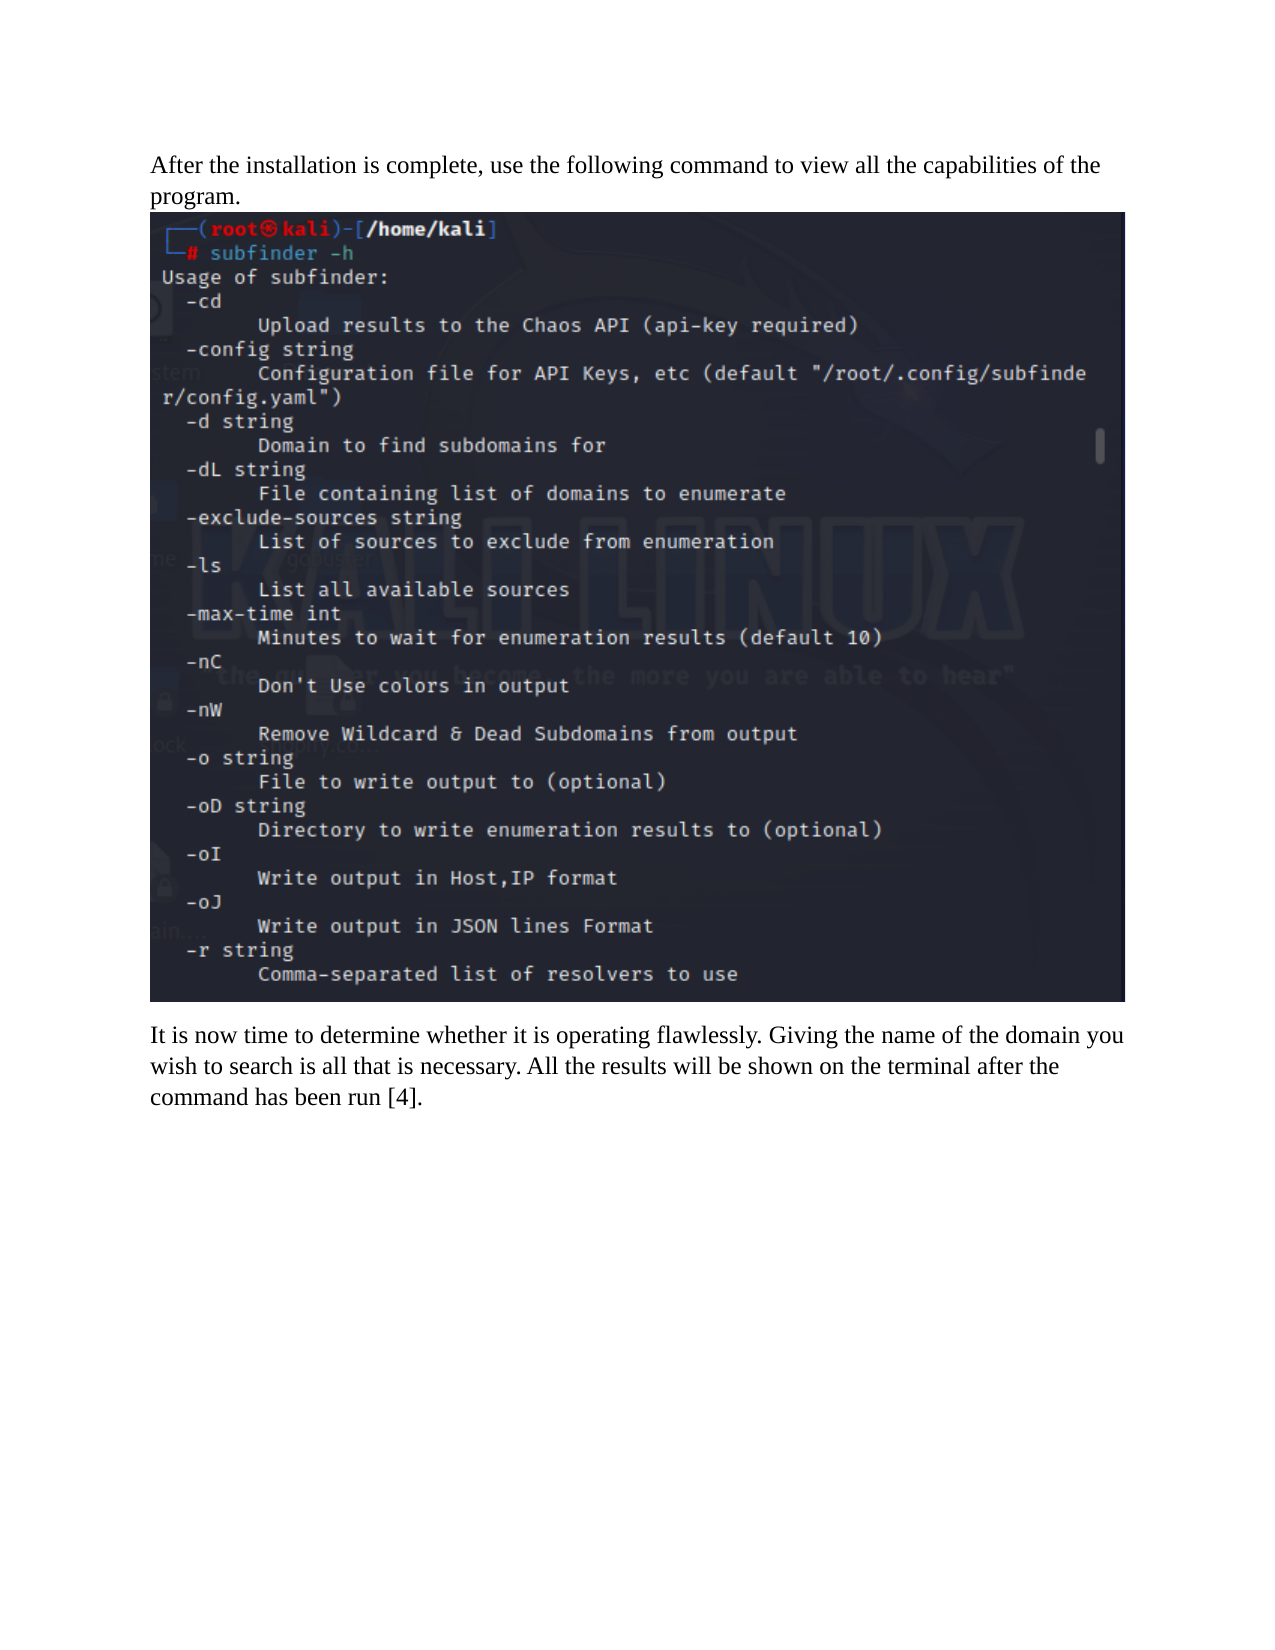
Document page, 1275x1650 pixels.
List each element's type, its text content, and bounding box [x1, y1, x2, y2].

text It is now time to determine whether it is operating flawlessly. Giving the name of the domain you wish to search is all that is necessary. All the results will be shown on the terminal after the command has been run. [150, 1020, 1125, 1111]
text After the installation is complete, use the following command to view all the capabilities of the program. [150, 150, 1125, 212]
picture [150, 212, 1125, 1002]
